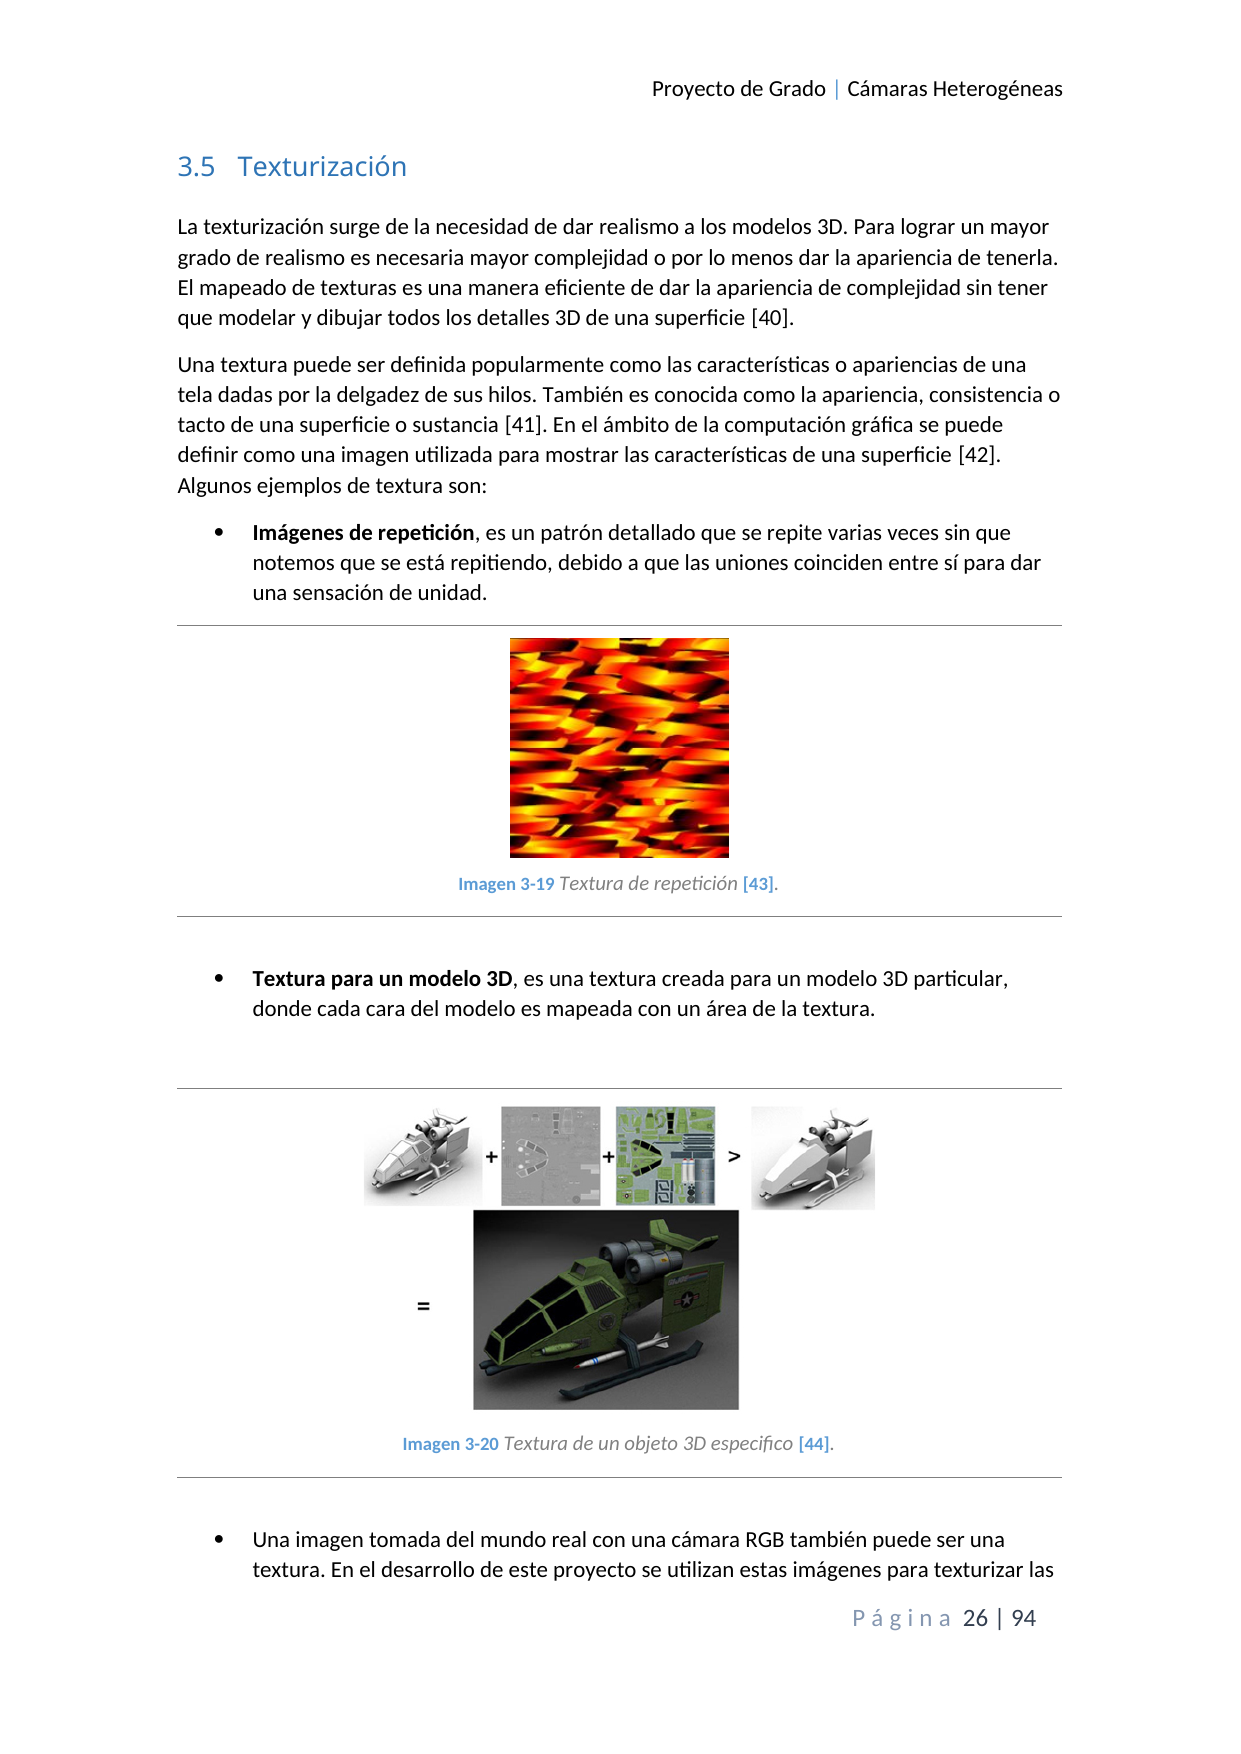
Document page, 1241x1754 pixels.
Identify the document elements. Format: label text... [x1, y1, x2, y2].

subtitle Texturización [177, 148, 1063, 184]
table_header Imagen 3-19 Textura de repetición . [177, 626, 1062, 916]
text La texturización surge de la necesidad de dar realismo a los modelos 3D. Para lograr un mayor grado de realismo es necesaria mayor complejidad o por lo menos dar la apariencia de tenerla. El mapeado de texturas es una manera eficiente de dar la apariencia de complejidad sin tener que modelar y dibujar todos los detalles 3D de una superficie . [177, 212, 1063, 331]
list Textura para un modelo 3D, es una textura creada para un modelo 3D particular, donde cada cara del modelo es mapeada con un área de la textura. [215, 964, 1063, 1022]
picture [510, 638, 729, 858]
table_header Imagen 3-20 Textura de un objeto 3D especifico . [177, 1089, 1062, 1477]
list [215, 1525, 1063, 1583]
picture [363, 1101, 876, 1418]
text Una textura puede ser definida popularmente como las características o apariencias de una tela dadas por la delgadez de sus hilos. También es conocida como la apariencia, consistencia o tacto de una superficie o sustancia . En el ámbito de la computación gráfica se puede definir como una imagen utilizada para mostrar las características de una superficie. Algunos ejemplos de textura son: [177, 350, 1063, 499]
list Imágenes de repetición, es un patrón detallado que se repite varias veces sin que notemos que se está repitiendo, debido a que las uniones coinciden entre sí para dar una sensación de unidad. [215, 518, 1063, 606]
